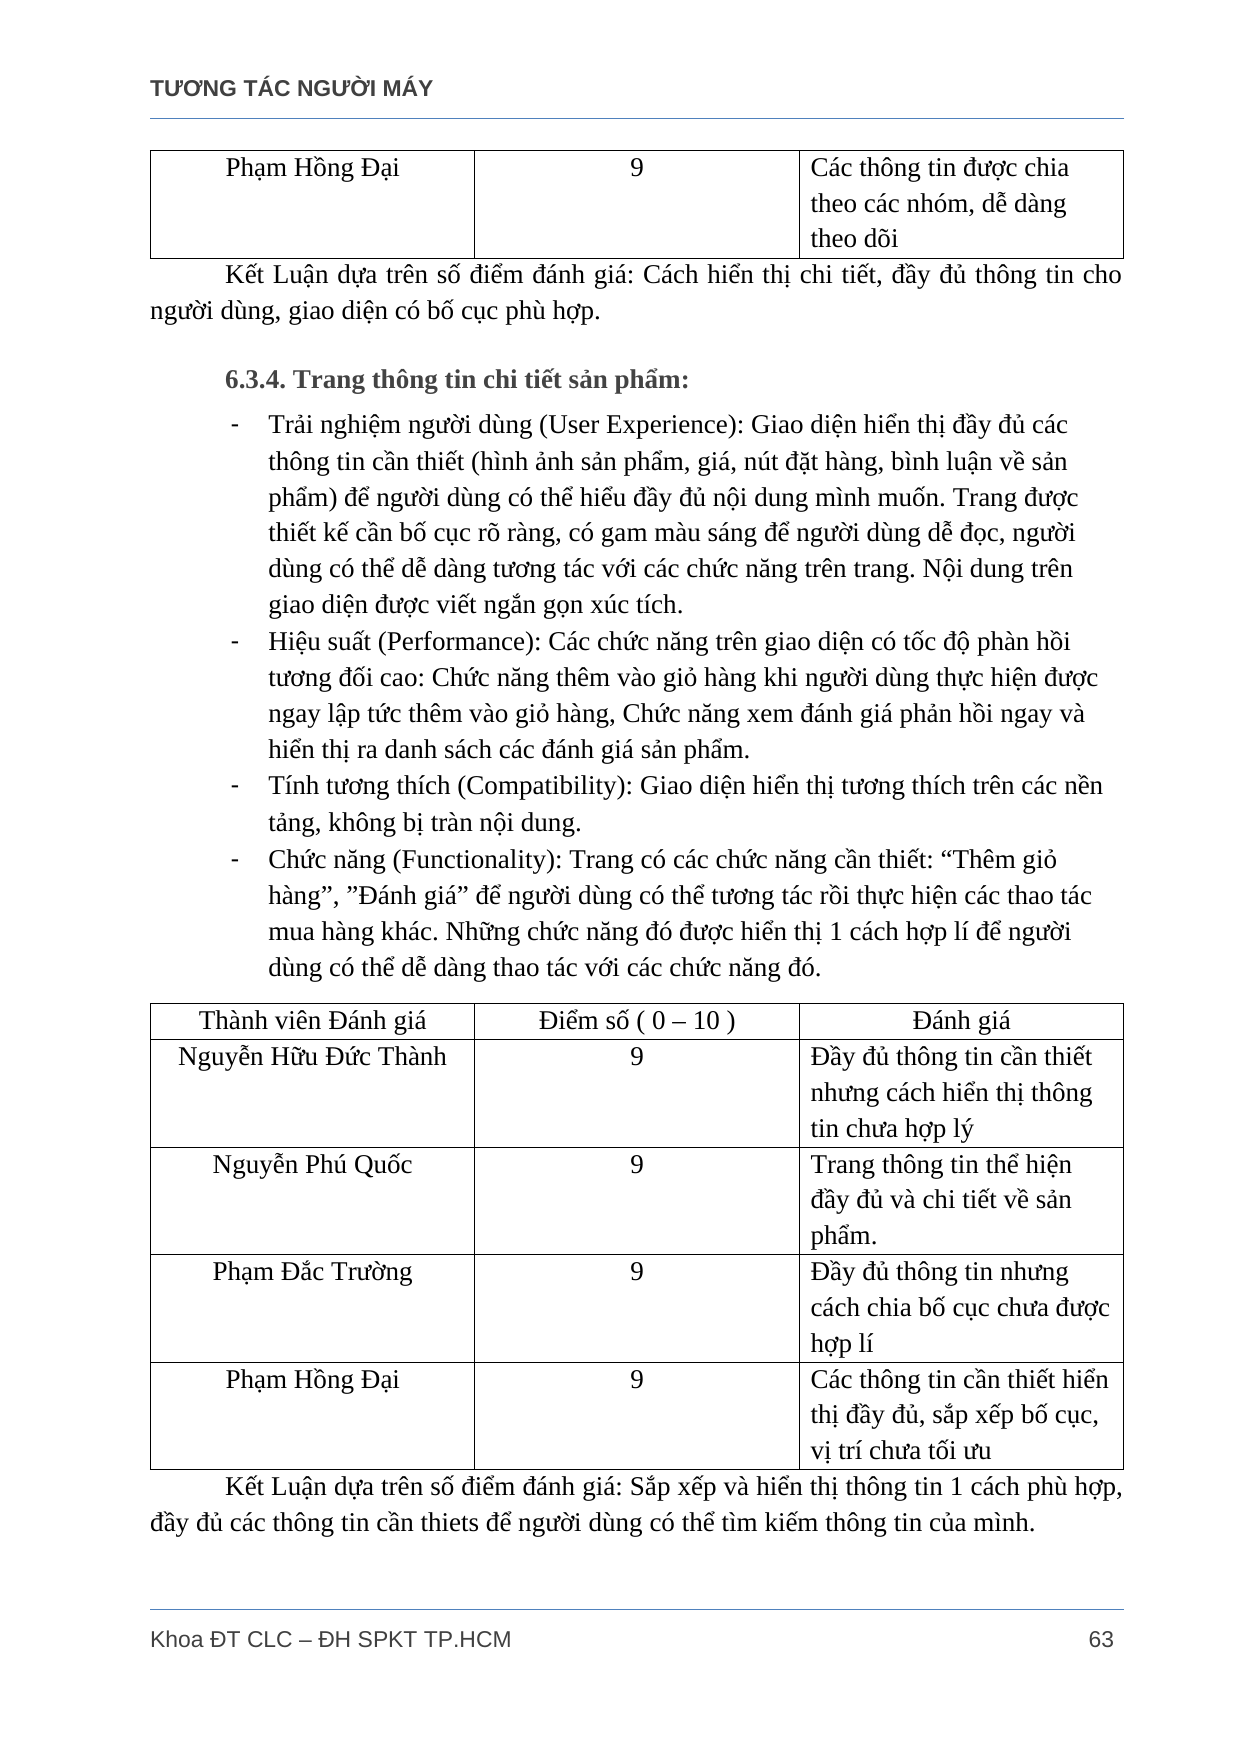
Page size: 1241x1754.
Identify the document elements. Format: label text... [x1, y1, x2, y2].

table_cell Phạm Hồng Đại [151, 151, 474, 257]
table_cell Đầy đủ thông tin cần thiết nhưng cách hiển thị thông tin chưa hợp lý [800, 1040, 1123, 1147]
text Kết Luận dựa trên số điểm đánh giá: Cách hiển thị chi tiết, đầy đủ thông tin cho người dùng, giao diện có bố cục phù hợp. [150, 259, 1124, 325]
table_cell Phạm Hồng Đại [151, 1363, 474, 1469]
list Chức năng (Functionality): Trang có các chức năng cần thiết: “Thêm giỏ hàng”, ”Đánh giá” để người dùng có thể tương tác rồi thực hiện các thao tác mua hàng khác. Những chức năng đó được hiển thị 1 cách hợp lí để người dùng có thể dễ dàng thao tác với các chức năng đó. [231, 842, 1124, 982]
table_cell 9 [475, 1255, 799, 1362]
table_cell 9 [475, 1040, 799, 1147]
list Tính tương thích (Compatibility): Giao diện hiển thị tương thích trên các nền tảng, không bị tràn nội dung. [231, 768, 1124, 837]
table_cell 9 [475, 1148, 799, 1254]
table_cell Phạm Đắc Trường [151, 1255, 474, 1362]
table_cell Đầy đủ thông tin nhưng cách chia bố cục chưa được hợp lí [800, 1255, 1123, 1362]
table_cell Các thông tin được chia theo các nhóm, dễ dàng theo dõi [800, 151, 1123, 257]
text Kết Luận dựa trên số điểm đánh giá: Sắp xếp và hiển thị thông tin 1 cách phù hợp, đầy đủ các thông tin cần thiets để người dùng có thể tìm kiếm thông tin của mình. [150, 1470, 1124, 1537]
table_cell Nguyễn Phú Quốc [151, 1148, 474, 1254]
list Hiệu suất (Performance): Các chức năng trên giao diện có tốc độ phàn hồi tương đối cao: Chức năng thêm vào giỏ hàng khi người dùng thực hiện được ngay lập tức thêm vào giỏ hàng, Chức năng xem đánh giá phản hồi ngay và hiển thị ra danh sách các đánh giá sản phẩm. [231, 624, 1124, 764]
table_cell Nguyễn Hữu Đức Thành [151, 1040, 474, 1147]
subtitle 6.3.4. Trang thông tin chi tiết sản phẩm: [150, 363, 1124, 394]
table_cell Các thông tin cần thiết hiển thị đầy đủ, sắp xếp bố cục, vị trí chưa tối ưu [800, 1363, 1123, 1469]
table_cell 9 [475, 151, 799, 257]
table_header Điểm số ( 0 – 10 ) [475, 1004, 799, 1039]
table_cell 9 [475, 1363, 799, 1469]
list Trải nghiệm người dùng (User Experience): Giao diện hiển thị đầy đủ các thông tin cần thiết (hình ảnh sản phẩm, giá, nút đặt hàng, bình luận về sản phẩm) để người dùng có thể hiểu đầy đủ nội dung mình muốn. Trang được thiết kế cần bố cục rõ ràng, có gam màu sáng để người dùng dễ đọc, người dùng có thể dễ dàng tương tác với các chức năng trên trang. Nội dung trên giao diện được viết ngắn gọn xúc tích. [231, 407, 1124, 619]
table_header Đánh giá [800, 1004, 1123, 1039]
table_header Thành viên Đánh giá [151, 1004, 474, 1039]
table_cell Trang thông tin thể hiện đầy đủ và chi tiết về sản phẩm. [800, 1148, 1123, 1254]
